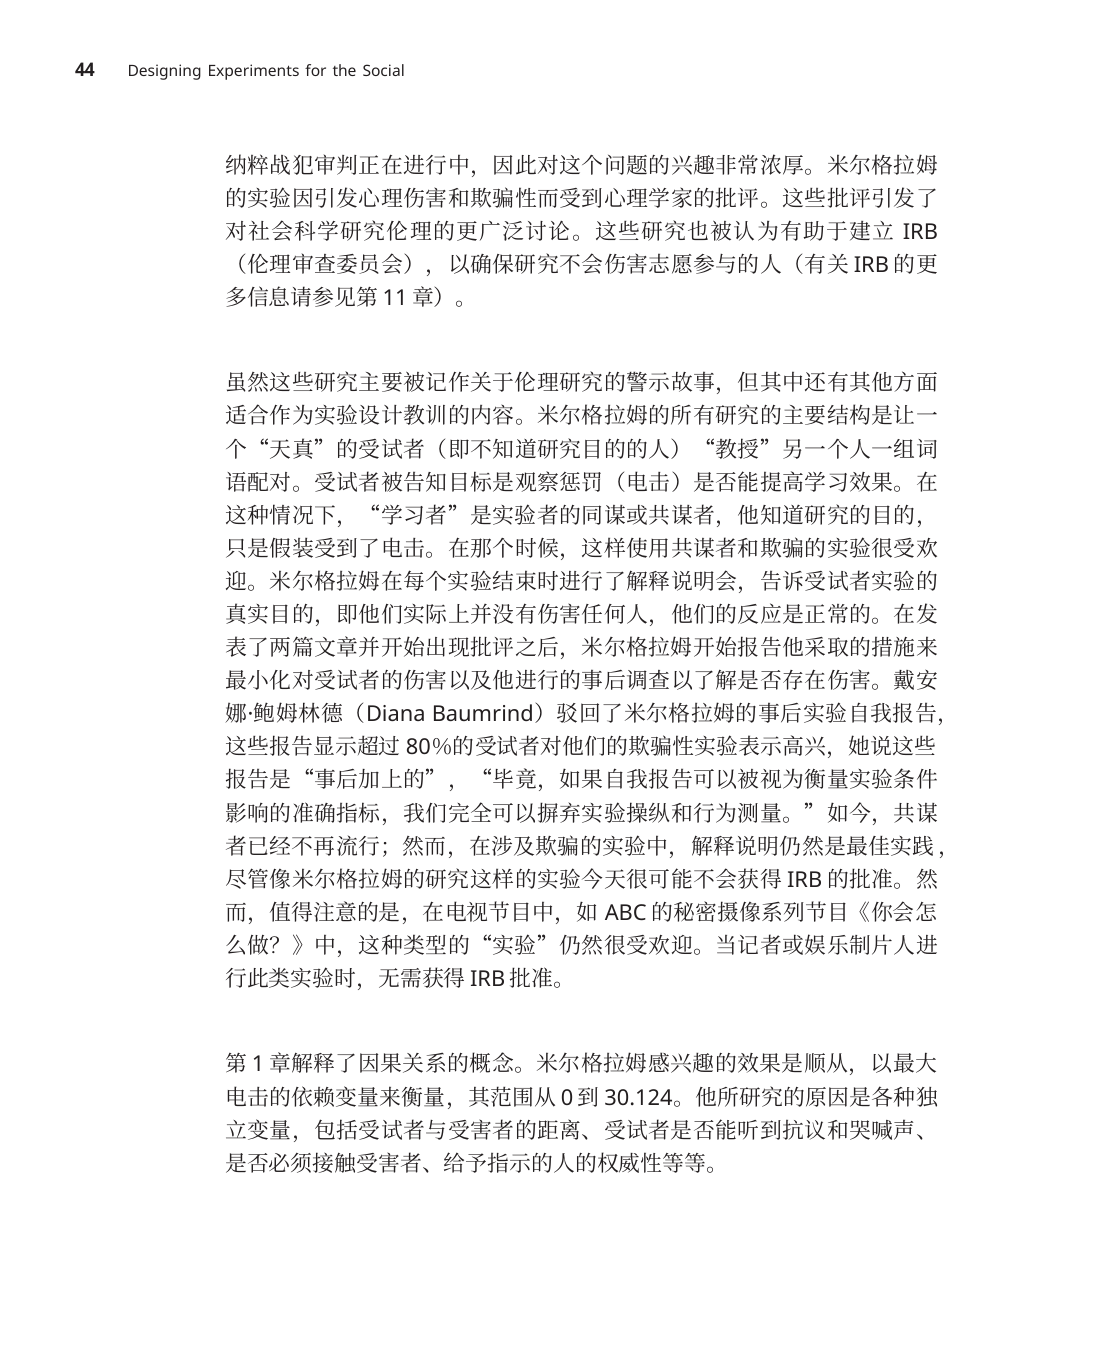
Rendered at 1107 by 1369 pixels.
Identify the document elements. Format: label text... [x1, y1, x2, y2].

text 第1章解释了因果关系的概念。米尔格拉姆感兴趣的效果是顺从，以最大电击的依赖变量来衡量，其范围从0到30.124。他所研究的原因是各种独立变量，包括受试者与受害者的距离、受试者是否能听到抗议和哭喊声、是否必须接触受害者、给予指示的人的权威性等等。 [225, 1047, 938, 1177]
text 虽然这些研究主要被记作关于伦理研究的警示故事，但其中还有其他方面适合作为实验设计教训的内容。米尔格拉姆的所有研究的主要结构是让一个“天真”的受试者（即不知道研究目的的人）“教授”另一个人一组词语配对。受试者被告知目标是观察惩罚（电击）是否能提高学习效果。在这种情况下，“学习者”是实验者的同谋或共谋者，他知道研究的目的，只是假装受到了电击。在那个时候，这样使用共谋者和欺骗的实验很受欢迎。米尔格拉姆在每个实验结束时进行了解释说明会，告诉受试者实验的真实目的，即他们实际上并没有伤害任何人，他们的反应是正常的。在发表了两篇文章并开始出现批评之后，米尔格拉姆开始报告他采取的措施来最小化对受试者的伤害以及他进行的事后调查以了解是否存在伤害。戴安娜·鲍姆林德（Diana Baumrind）驳回了米尔格拉姆的事后实验自我报告，这些报告显示超过80％的受试者对他们的欺骗性实验表示高兴，她说这些报告是“事后加上的”，“毕竟，如果自我报告可以被视为衡量实验条件影响的准确指标，我们完全可以摒弃实验操纵和行为测量。”如今，共谋者已经不再流行；然而，在涉及欺骗的实验中，解释说明仍然是最佳实践，尽管像米尔格拉姆的研究这样的实验今天很可能不会获得IRB的批准。然而，值得注意的是，在电视节目中，如ABC的秘密摄像系列节目《你会怎么做？》中，这种类型的“实验”仍然很受欢迎。当记者或娱乐制片人进行此类实验时，无需获得IRB批准。 [225, 366, 938, 993]
text 纳粹战犯审判正在进行中，因此对这个问题的兴趣非常浓厚。米尔格拉姆的实验因引发心理伤害和欺骗性而受到心理学家的批评。这些批评引发了对社会科学研究伦理的更广泛讨论。这些研究也被认为有助于建立IRB（伦理审查委员会），以确保研究不会伤害志愿参与的人（有关IRB的更多信息请参见第11章）。 [225, 148, 938, 312]
